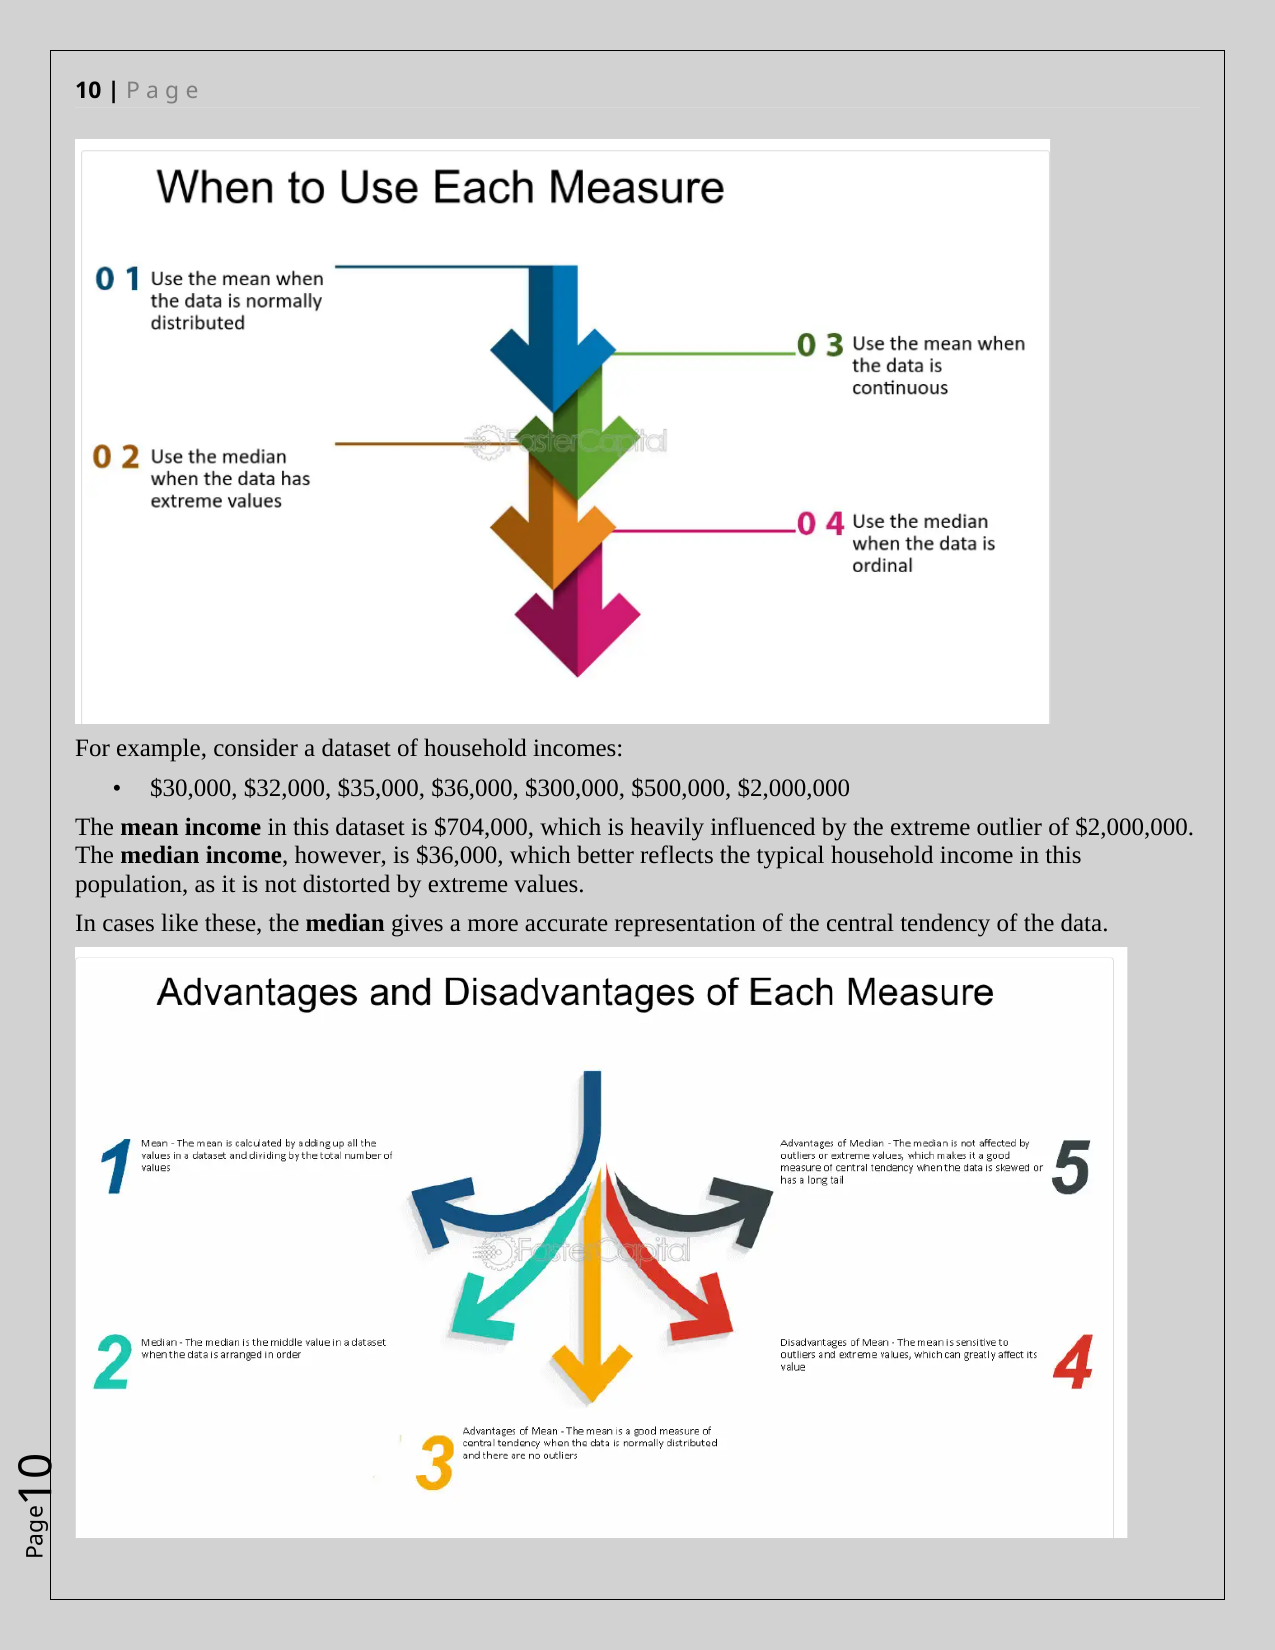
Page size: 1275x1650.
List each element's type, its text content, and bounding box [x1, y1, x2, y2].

picture [75, 139, 1050, 724]
text For example, consider a dataset of household incomes: [75, 733, 1200, 762]
text In cases like these, the median gives a more accurate representation of the central tendency of the data. [75, 908, 1200, 937]
list $30,000, $32,000, $35,000, $36,000, $300,000, $500,000, $2,000,000 [112, 773, 1200, 801]
text The mean income in this dataset is $704,000, which is heavily influenced by the extreme outlier of $2,000,000. The median income, however, is $36,000, which better reflects the typical household income in this population, as it is not distorted by extreme values. [75, 812, 1200, 898]
picture [75, 947, 1128, 1538]
